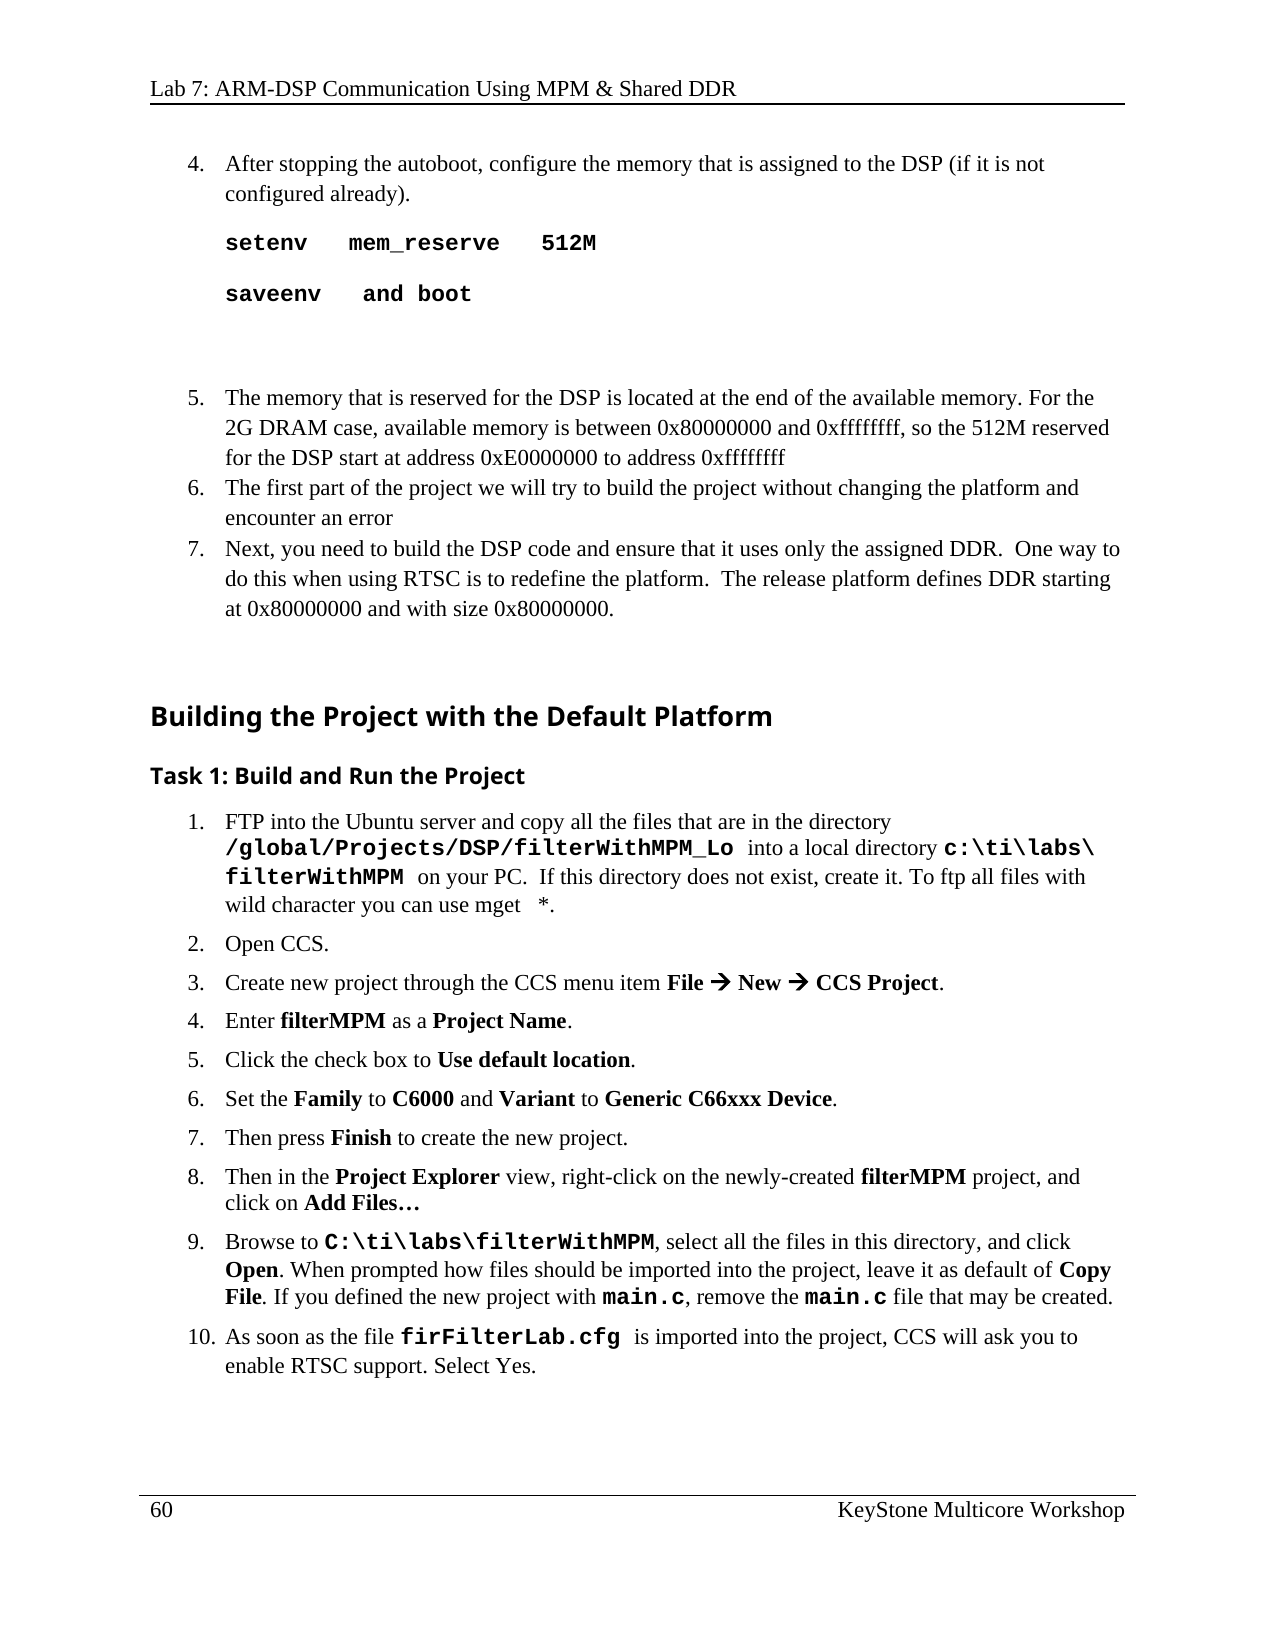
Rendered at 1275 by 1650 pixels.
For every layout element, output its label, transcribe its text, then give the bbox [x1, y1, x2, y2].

list After stopping the autoboot, configure the memory that is assigned to the DSP (if it is not configured already). [187, 150, 1125, 207]
list Browse to C:\ti\labs\filterWithMPM, select all the files in this directory, and click Open. When prompted how files should be imported into the project, leave it as default of Copy File. If you defined the new project with main.c, remove the main.c file that may be created. [187, 1228, 1125, 1311]
list Set the Family to C6000 and Variant to Generic C66xxx Device. [187, 1085, 1125, 1112]
list FTP into the Ubuntu server and copy all the files that are in the directory /global/Projects/DSP/filterWithMPM_Lo into a local directory c:\ti\labs\filterWithMPM on your PC. If this directory does not exist, create it. To ftp all files with wild character you can use mget *. [187, 808, 1125, 917]
list Next, you need to build the DSP code and ensure that it uses only the assigned DDR. One way to do this when using RTSC is to redefine the platform. The release platform defines DDR starting at 0x80000000 and with size 0x80000000. [187, 534, 1125, 621]
list Click the check box to Use default location. [187, 1046, 1125, 1073]
list Then in the Project Explorer view, right-click on the newly-created filterMPM project, and click on Add Files… [187, 1163, 1125, 1216]
list Enter filterMPM as a Project Name. [187, 1007, 1125, 1034]
list Create new project through the CCS menu item File New CCS Project. [187, 969, 1125, 995]
list The memory that is reserved for the DSP is located at the end of the available memory. For the 2G DRAM case, available memory is between 0x80000000 and 0xffffffff, so the 512M reserved for the DSP start at address 0xE0000000 to address 0xffffffff [187, 383, 1125, 470]
text setenv mem_reserve 512M [225, 231, 1125, 257]
subtitle Task 1: Build and Run the Project [150, 760, 1125, 792]
text saveenv and boot [225, 282, 1125, 308]
list Open CCS. [187, 930, 1125, 956]
list The first part of the project we will try to build the project without changing the platform and encounter an error [187, 474, 1125, 531]
list As soon as the file firFilterLab.cfg is imported into the project, CCS will ask you to enable RTSC support. Select Yes. [187, 1323, 1125, 1378]
subtitle Building the Project with the Default Platform [150, 697, 1125, 734]
list Then press Finish to create the new project. [187, 1124, 1125, 1150]
